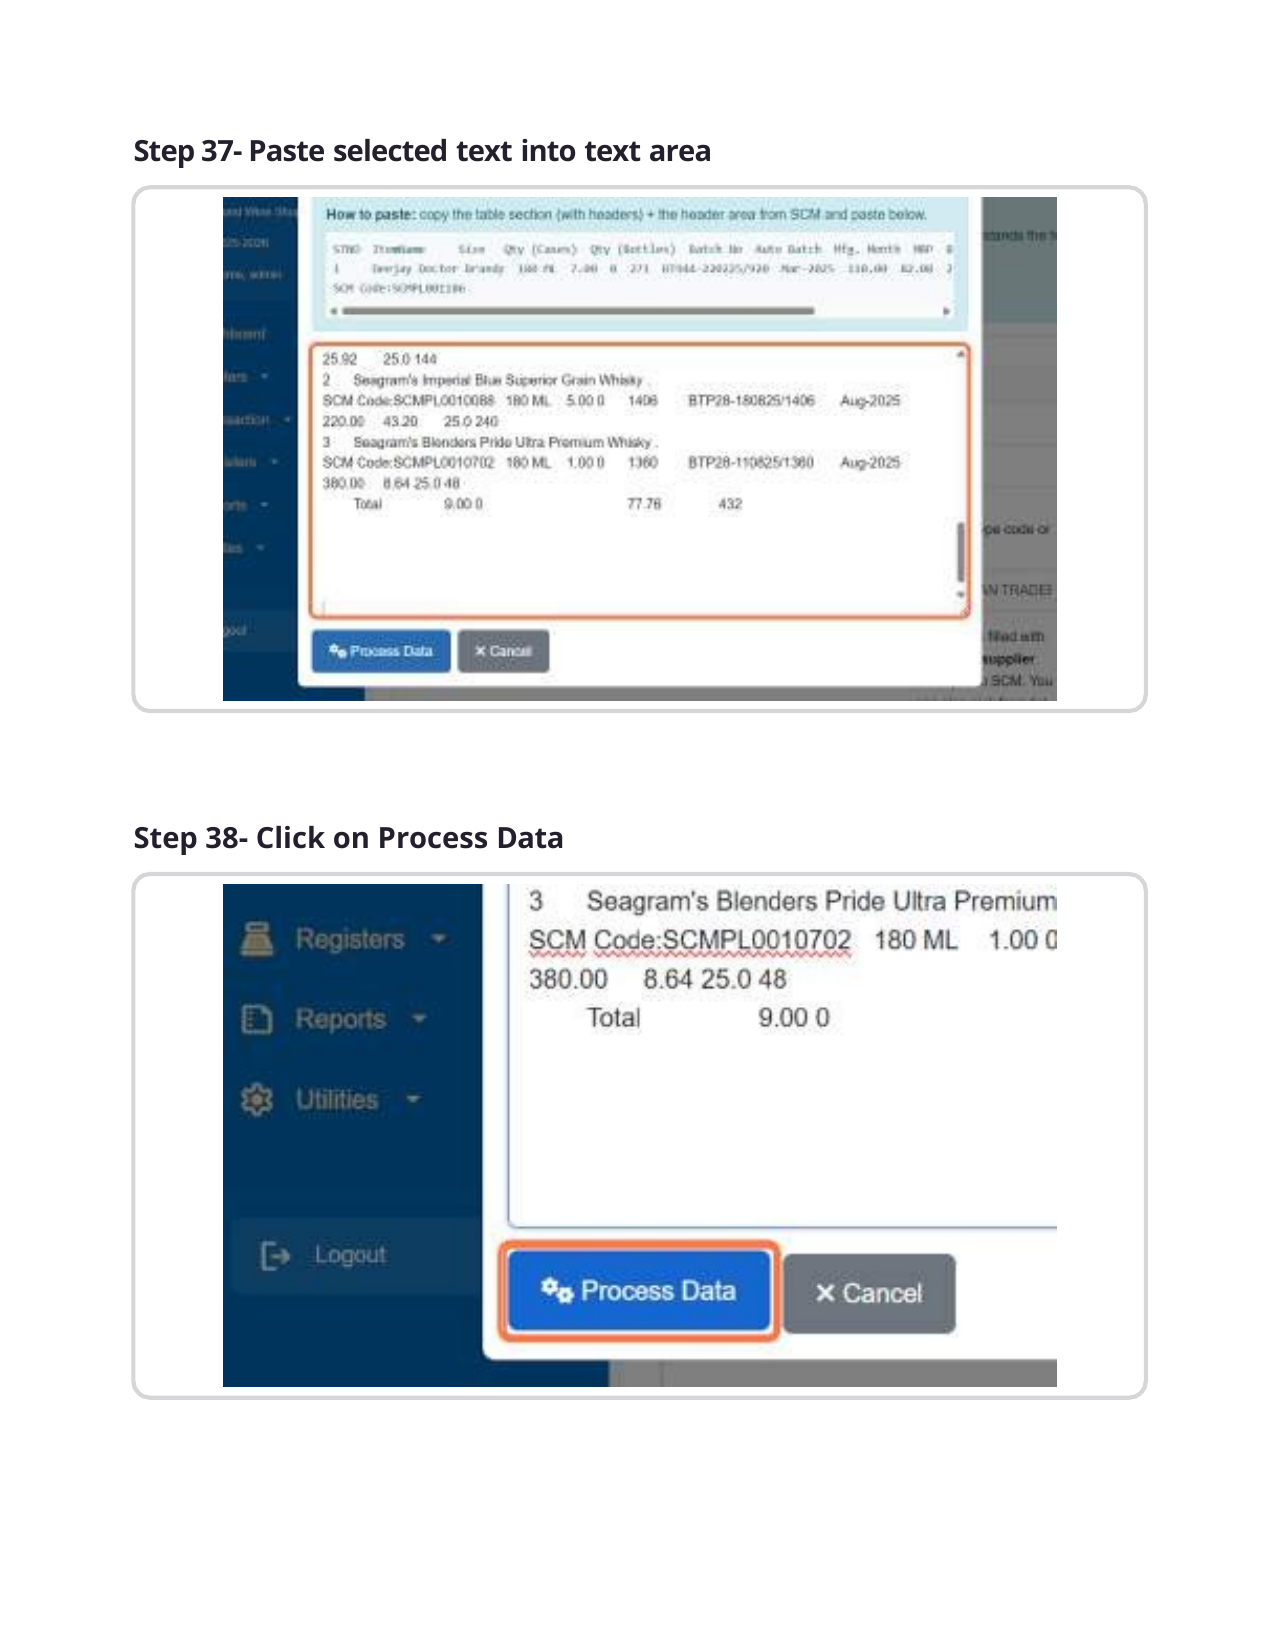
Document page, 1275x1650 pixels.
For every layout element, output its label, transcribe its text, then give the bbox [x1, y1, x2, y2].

picture [223, 197, 1057, 701]
picture [223, 884, 1057, 1387]
text Step 37- Paste selected text into text area [133, 131, 1162, 170]
text Step 38- Click on Process Data [112, 817, 1162, 857]
